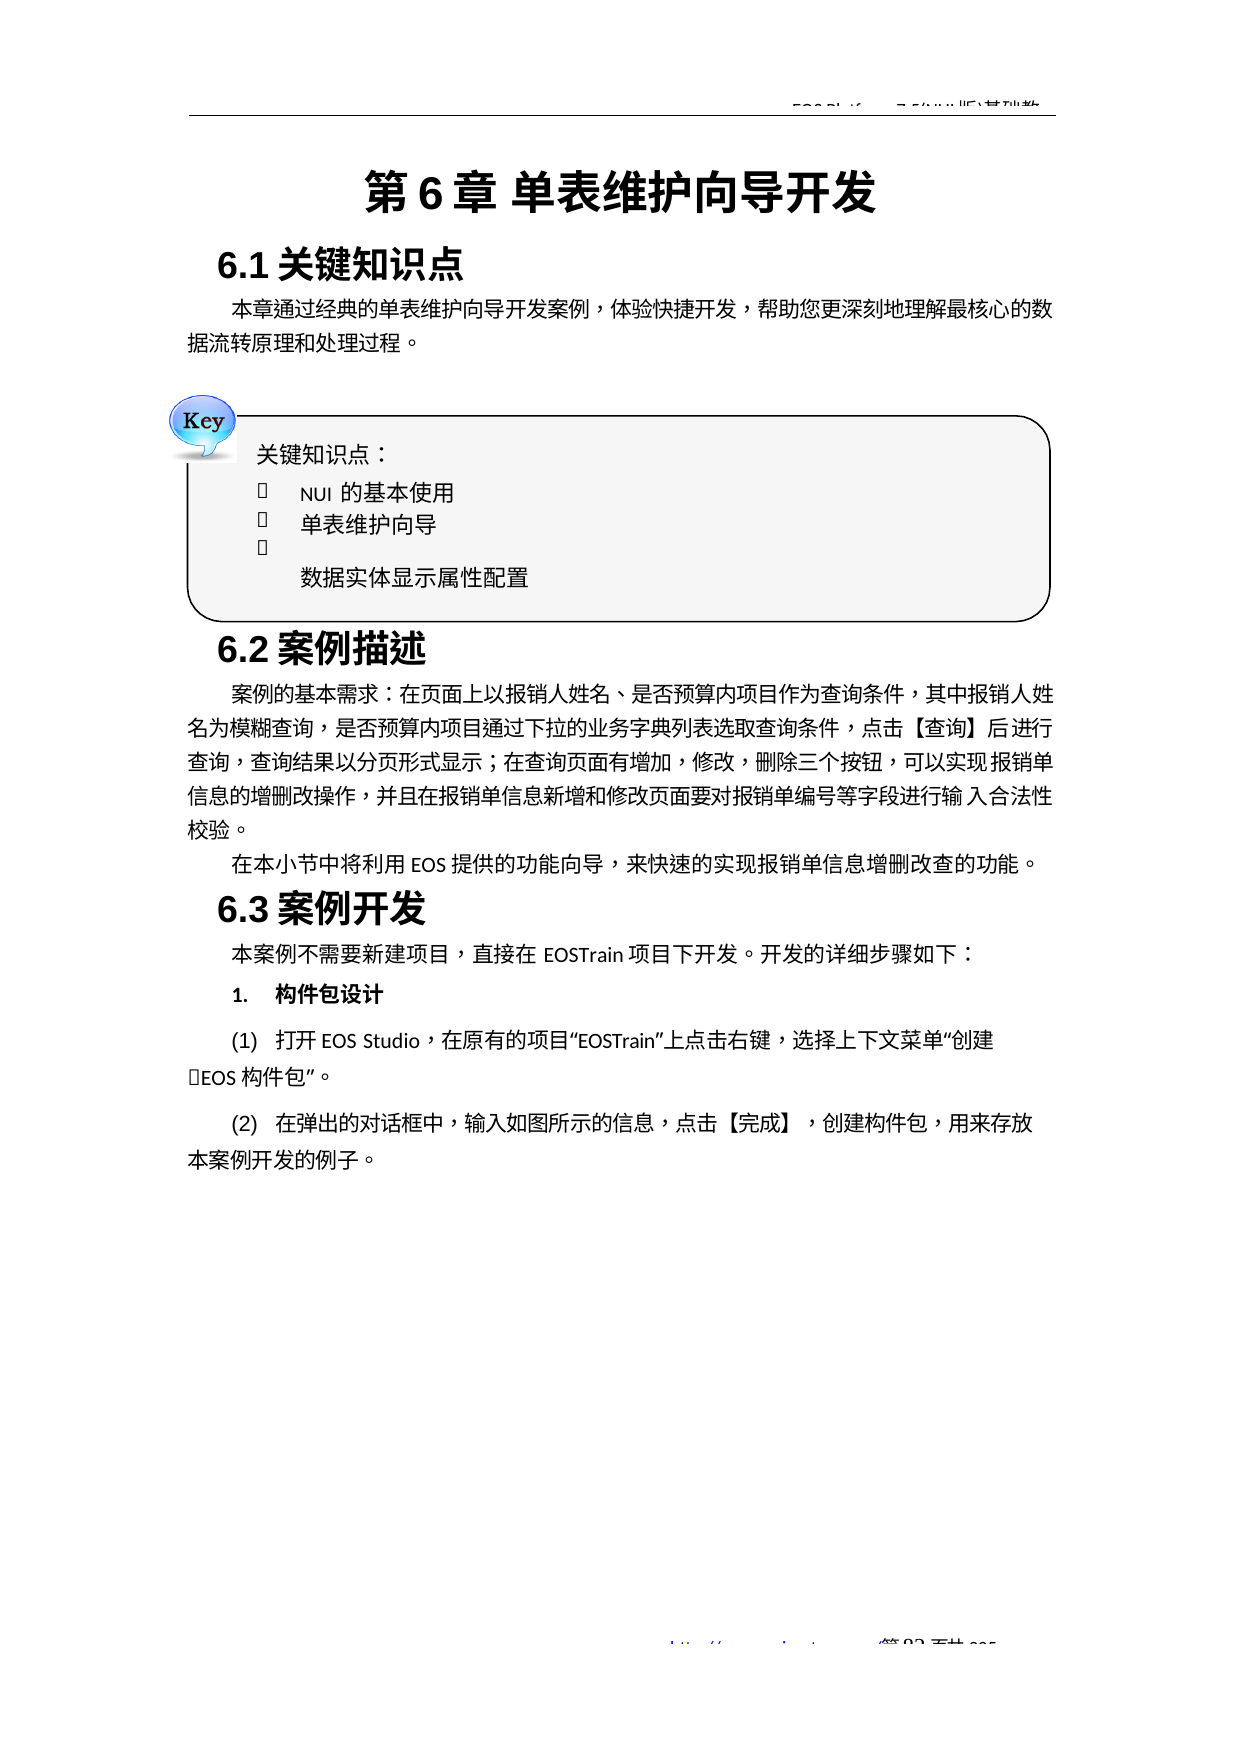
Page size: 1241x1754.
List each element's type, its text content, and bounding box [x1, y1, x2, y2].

subtitle 构件包设计 [231, 979, 1111, 1009]
picture [166, 392, 217, 463]
subtitle 关键知识点 [217, 238, 1111, 289]
subtitle 案例开发 [217, 882, 1111, 933]
text 在本小节中将利用EOS 提供的功能向导，来快速的实现报销单信息增删改查的功能。 [231, 850, 1111, 878]
list 打开 EOS Studio，在原有的项目“EOSTrain”上点击右键，选择上下文菜单“创建 [231, 1024, 1111, 1054]
list 在弹出的对话框中，输入如图所示的信息，点击【完成】，创建构件包，用来存放本案例开发的例子。 [187, 1108, 1053, 1175]
text 本案例不需要新建项目，直接在 EOSTrain 项目下开发。开发的详细步骤如下： [231, 939, 1111, 968]
subtitle 第6章 单表维护向导开发 [176, 161, 1064, 223]
text EOS 构件包”。 [187, 1062, 1111, 1092]
text 案例的基本需求：在页面上以报销人姓名、是否预算内项目作为查询条件，其中报销人姓名为模糊查询，是否预算内项目通过下拉的业务字典列表选取查询条件，点击【查询】后进行查询，查询结果以分页形式显示；在查询页面有增加，修改，删除三个按钮，可以实现报销单信息的增删改操作，并且在报销单信息新增和修改页面要对报销单编号等字段进行输入合法性校验。 [187, 679, 1054, 845]
text 本章通过经典的单表维护向导开发案例，体验快捷开发，帮助您更深刻地理解最核心的数据流转原理和处理过程。 [187, 294, 1054, 358]
subtitle 案例描述 [217, 390, 1111, 674]
